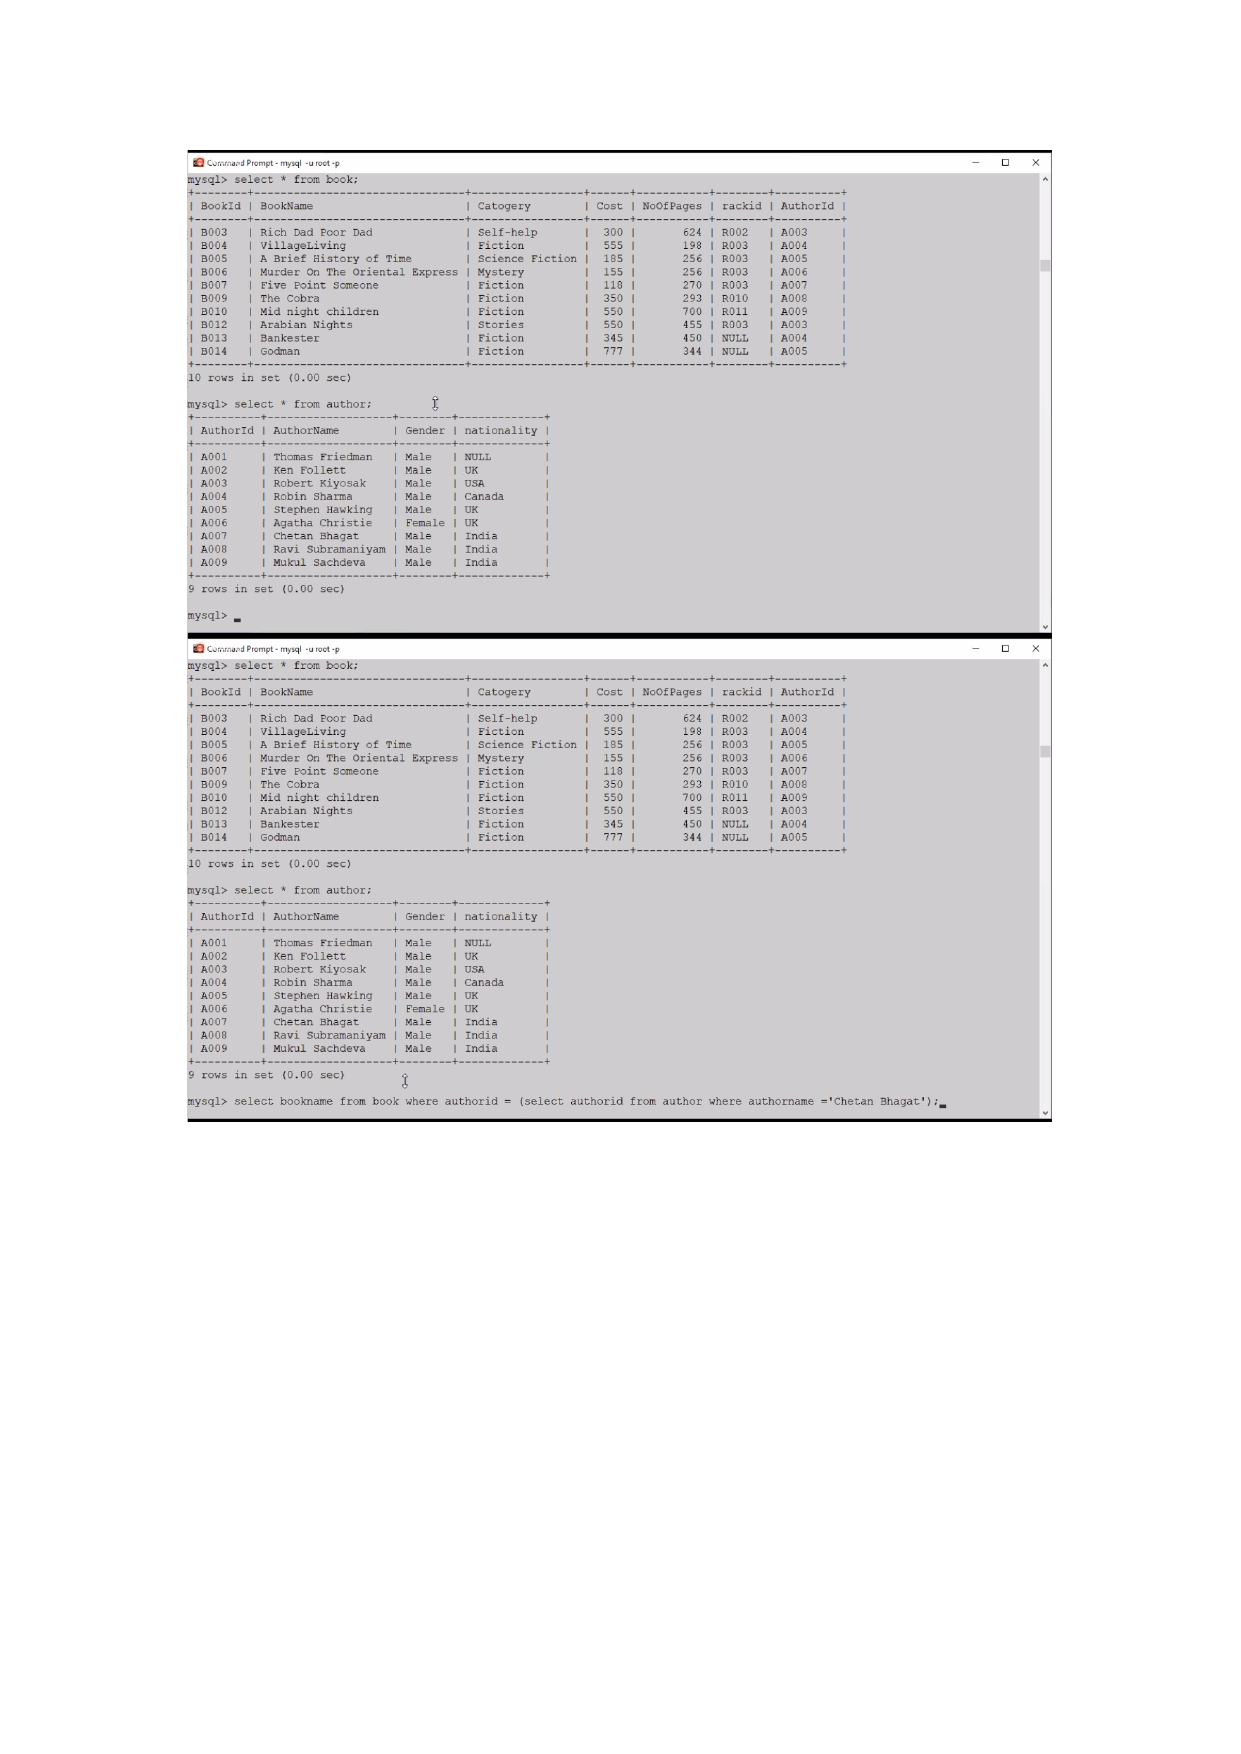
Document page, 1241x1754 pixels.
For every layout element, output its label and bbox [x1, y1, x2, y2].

picture [187, 150, 1052, 1122]
